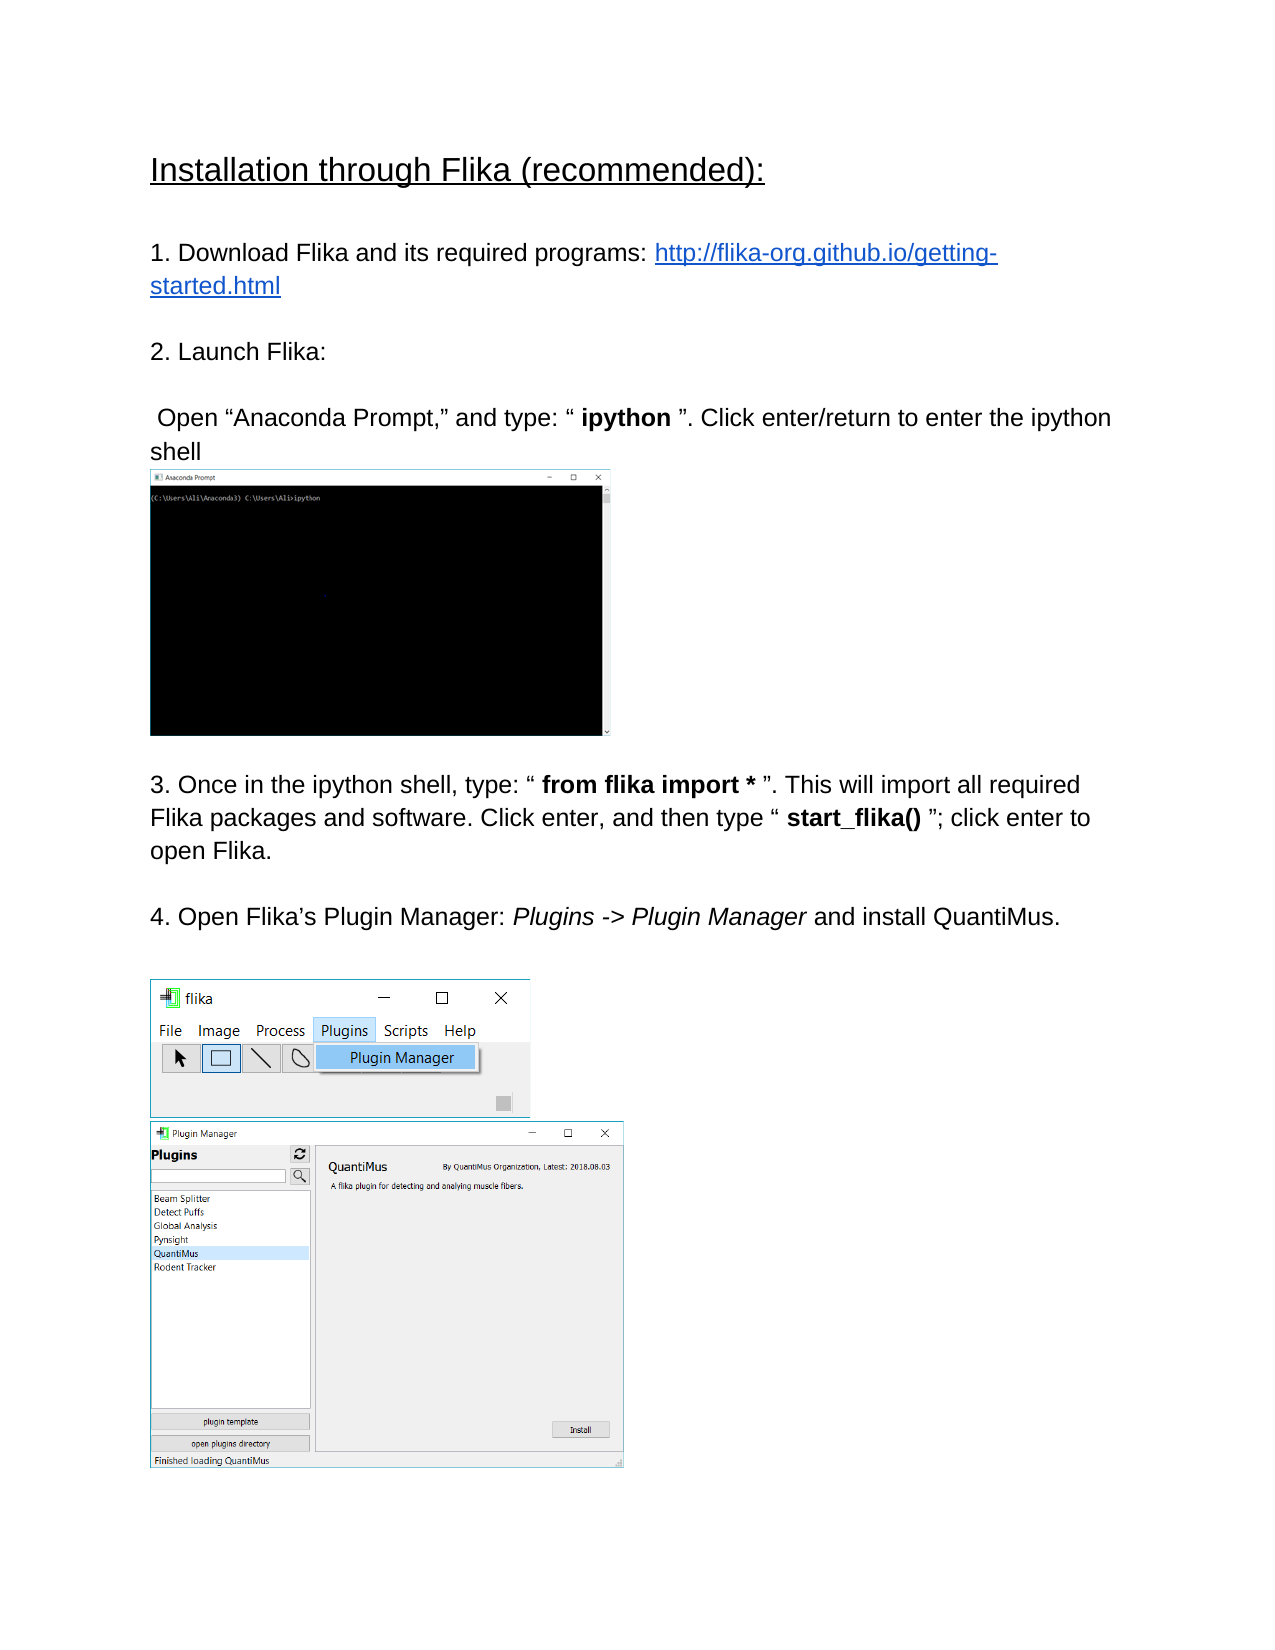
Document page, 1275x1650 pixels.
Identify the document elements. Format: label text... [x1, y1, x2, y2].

text Installation through Flika (recommended): [150, 150, 1125, 188]
picture [150, 469, 611, 736]
text 1. Download Flika and its required programs: http://flika-org.github.io/getting-started.html [150, 238, 1125, 300]
text Open “Anaconda Prompt,” and type: “ ipython ”. Click enter/return to enter the ipython shell [150, 403, 1125, 465]
picture [150, 979, 530, 1118]
text 4. Open Flika’s Plugin Manager: Plugins -> Plugin Manager and install QuantiMus. [150, 902, 1125, 931]
text 2. Launch Flika: [150, 337, 1125, 366]
text 3. Once in the ipython shell, type: “ from flika import * ”. This will import all required Flika packages and software. Click enter, and then type “ start_flika() ”; click enter to open Flika. [150, 770, 1125, 865]
picture [150, 1121, 624, 1468]
